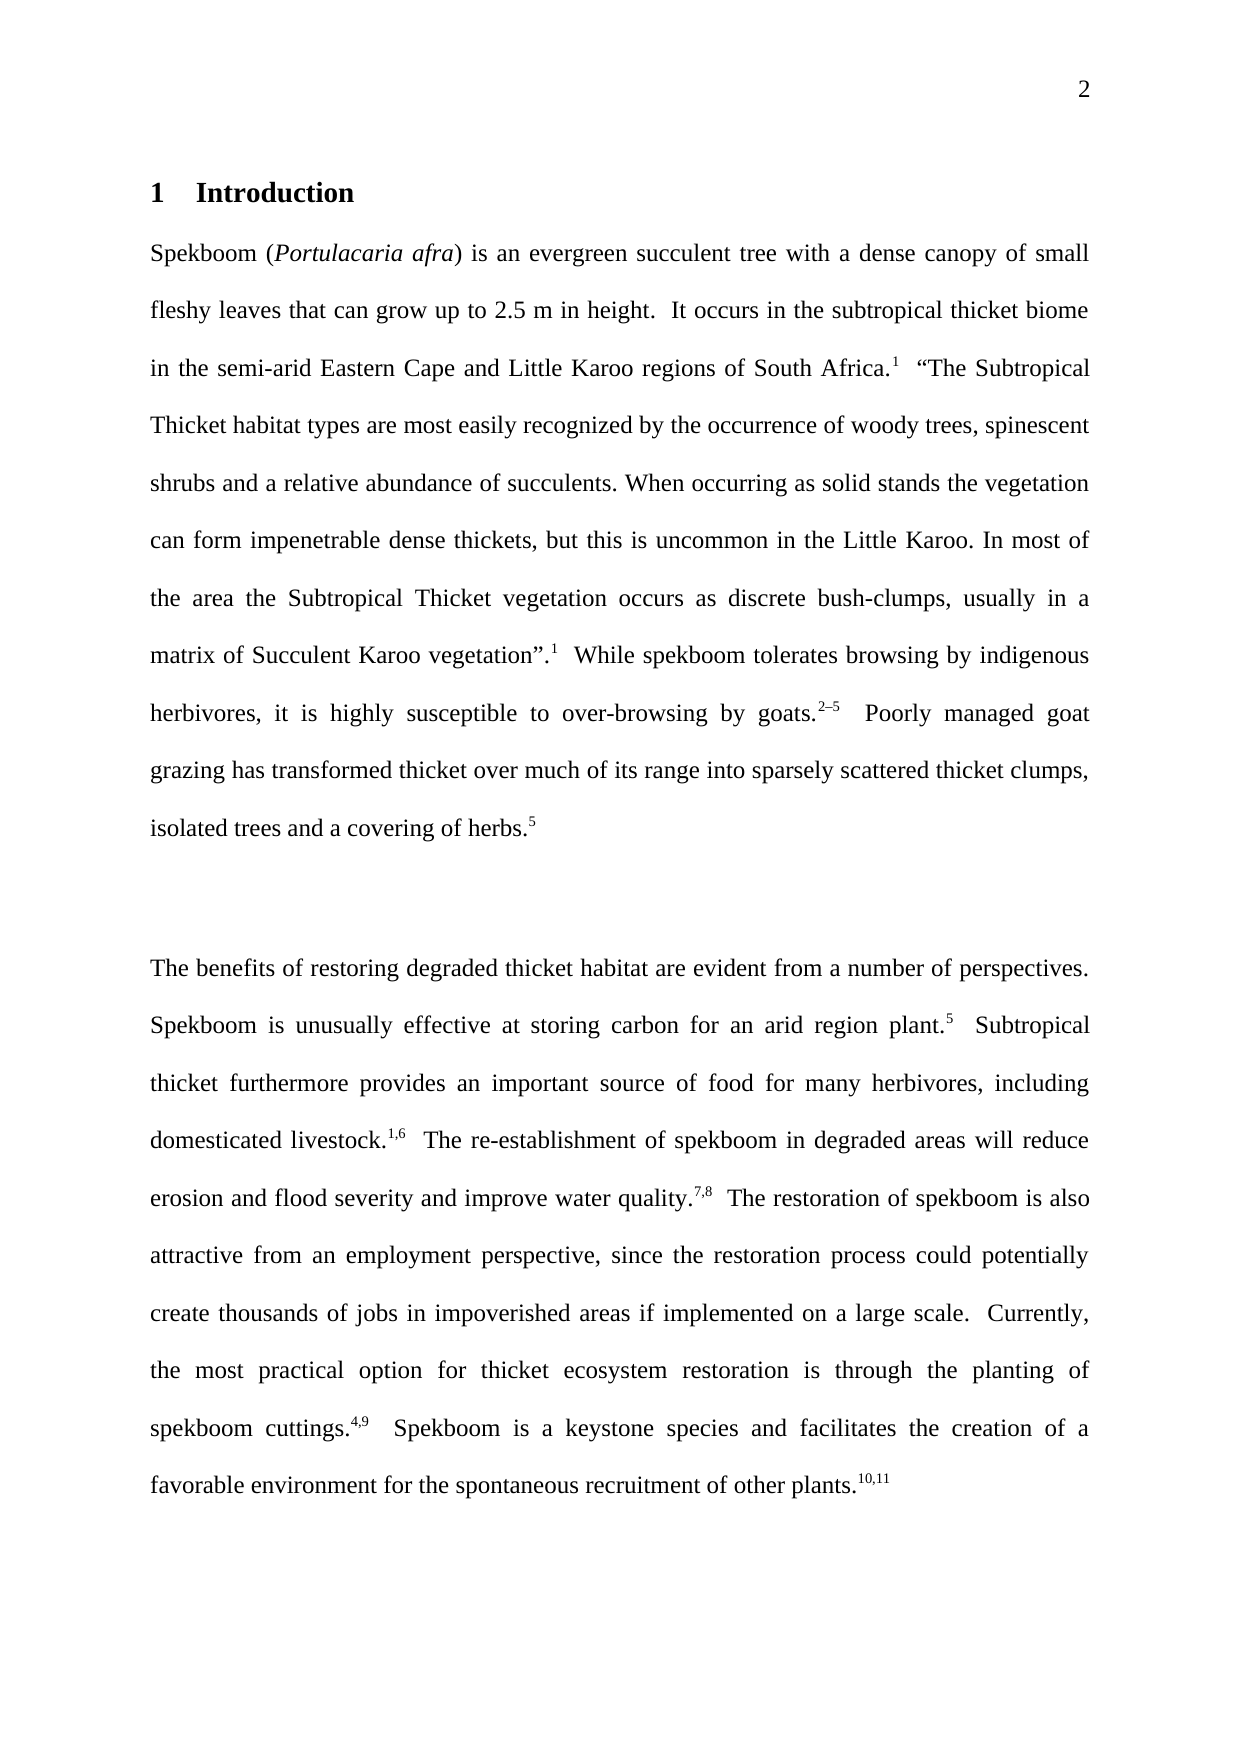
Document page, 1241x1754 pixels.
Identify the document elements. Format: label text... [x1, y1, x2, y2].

subtitle Introduction [150, 175, 1090, 208]
text The benefits of restoring degraded thicket habitat are evident from a number of perspectives. Spekboom is unusually effective at storing carbon for an arid region plant.5 Subtropical thicket furthermore provides an important source of food for many herbivores, including domesticated livestock.1,6 The re-establishment of spekboom in degraded areas will reduce erosion and flood severity and improve water quality.7,8 The restoration of spekboom is also attractive from an employment perspective, since the restoration process could potentially create thousands of jobs in impoverished areas if implemented on a large scale. Currently, the most practical option for thicket ecosystem restoration is through the planting of spekboom cuttings.4,9 Spekboom is a keystone species and facilitates the creation of a favorable environment for the spontaneous recruitment of other plants.10,11 [150, 953, 1090, 1499]
text Spekboom (Portulacaria afra) is an evergreen succulent tree with a dense canopy of small fleshy leaves that can grow up to 2.5 m in height. It occurs in the subtropical thicket biome in the semi-arid Eastern Cape and Little Karoo regions of South Africa.1 “The Subtropical Thicket habitat types are most easily recognized by the occurrence of woody trees, spinescent shrubs and a relative abundance of succulents. When occurring as solid stands the vegetation can form impenetrable dense thickets, but this is uncommon in the Little Karoo. In most of the area the Subtropical Thicket vegetation occurs as discrete bush-clumps, usually in a matrix of Succulent Karoo vegetation”.1 While spekboom tolerates browsing by indigenous herbivores, it is highly susceptible to over-browsing by goats.2–5 Poorly managed goat grazing has transformed thicket over much of its range into sparsely scattered thicket clumps, isolated trees and a covering of herbs.5 [150, 238, 1090, 842]
